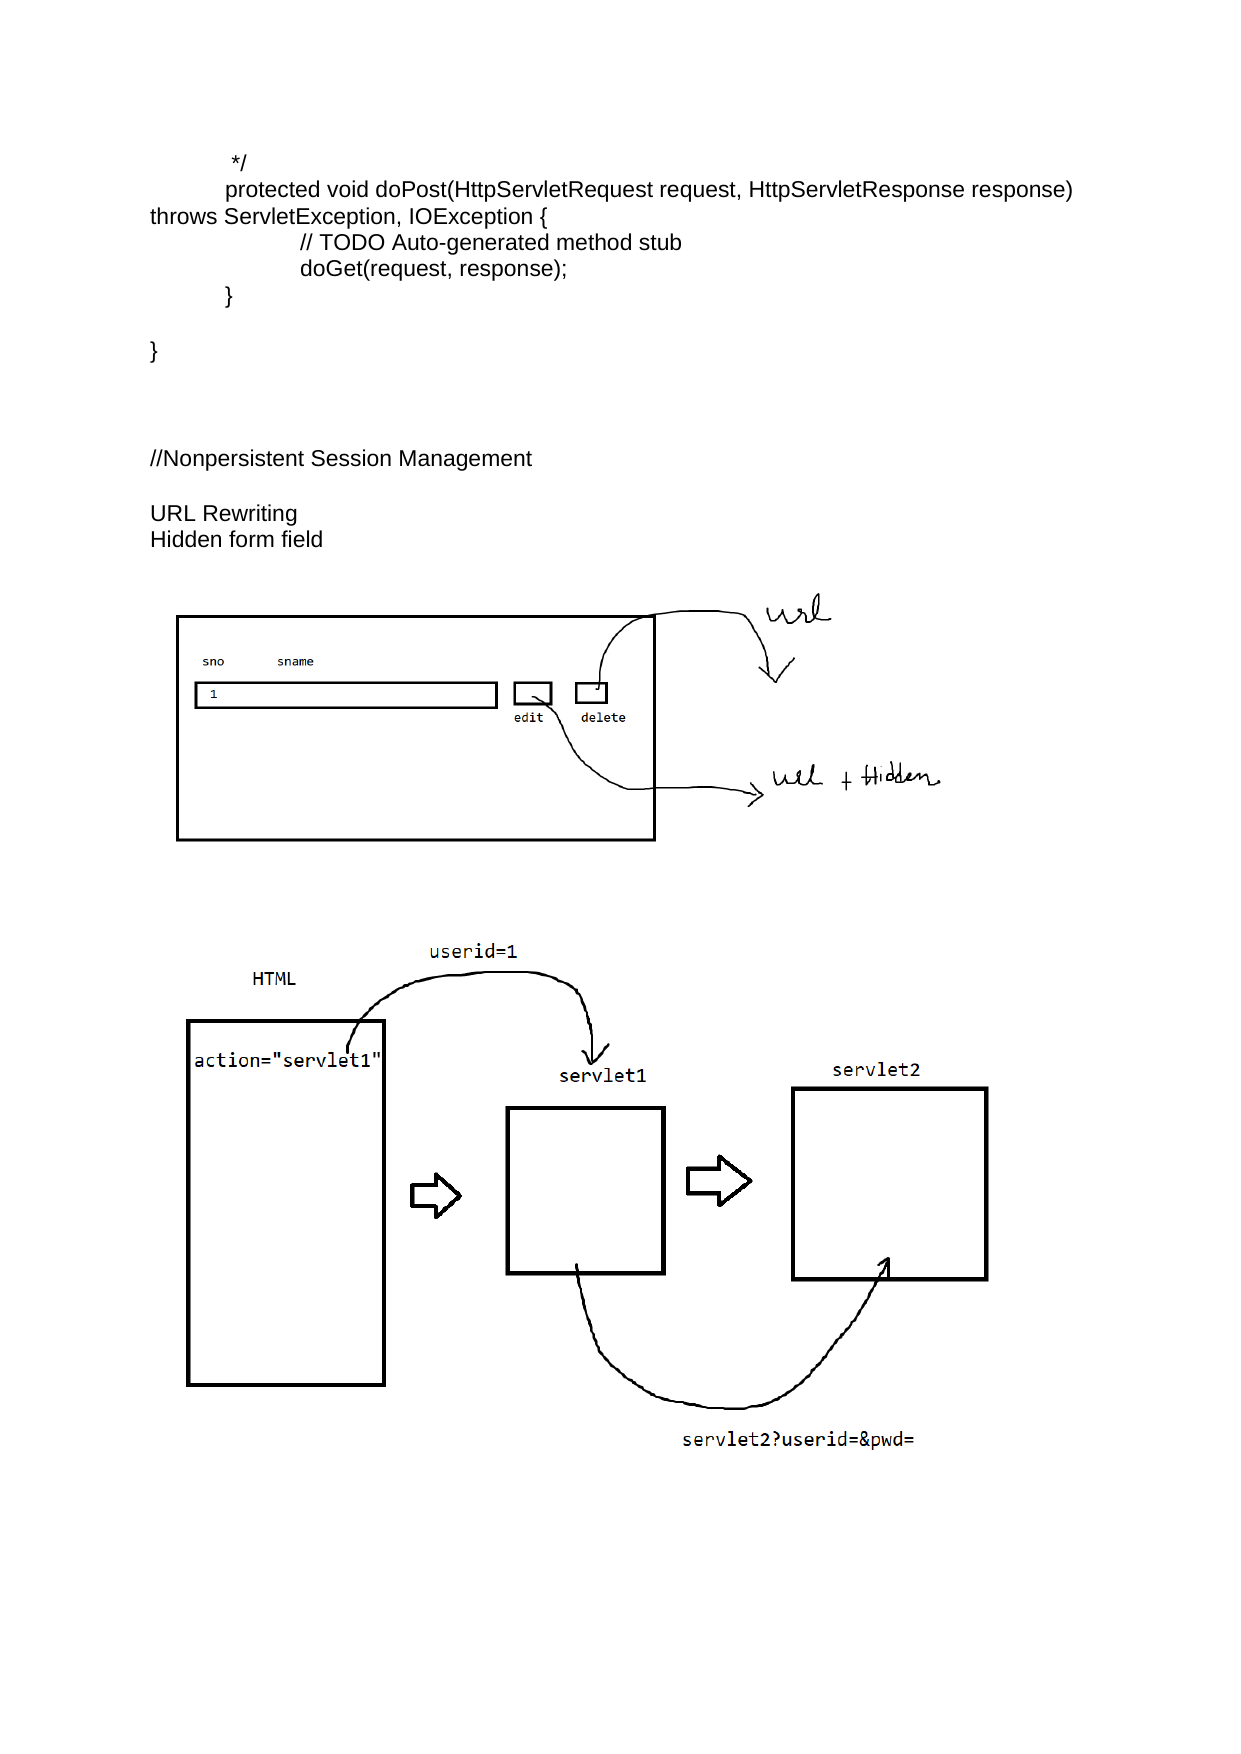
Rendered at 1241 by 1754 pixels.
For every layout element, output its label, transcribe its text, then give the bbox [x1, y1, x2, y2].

text //Nonpersistent Session Management [150, 445, 1090, 471]
picture [150, 908, 1125, 1488]
picture [150, 552, 972, 880]
text */ [150, 150, 1090, 176]
text // TODO Auto-generated method stub [150, 229, 1090, 255]
text URL Rewriting [150, 500, 1090, 526]
text Hidden form field [150, 526, 1090, 553]
text protected void doPost(HttpServletRequest request, HttpServletResponse response) throws ServletException, IOException { [150, 176, 1090, 229]
text } [150, 282, 1090, 308]
text doGet(request, response); [150, 255, 1090, 282]
text } [150, 337, 1090, 363]
